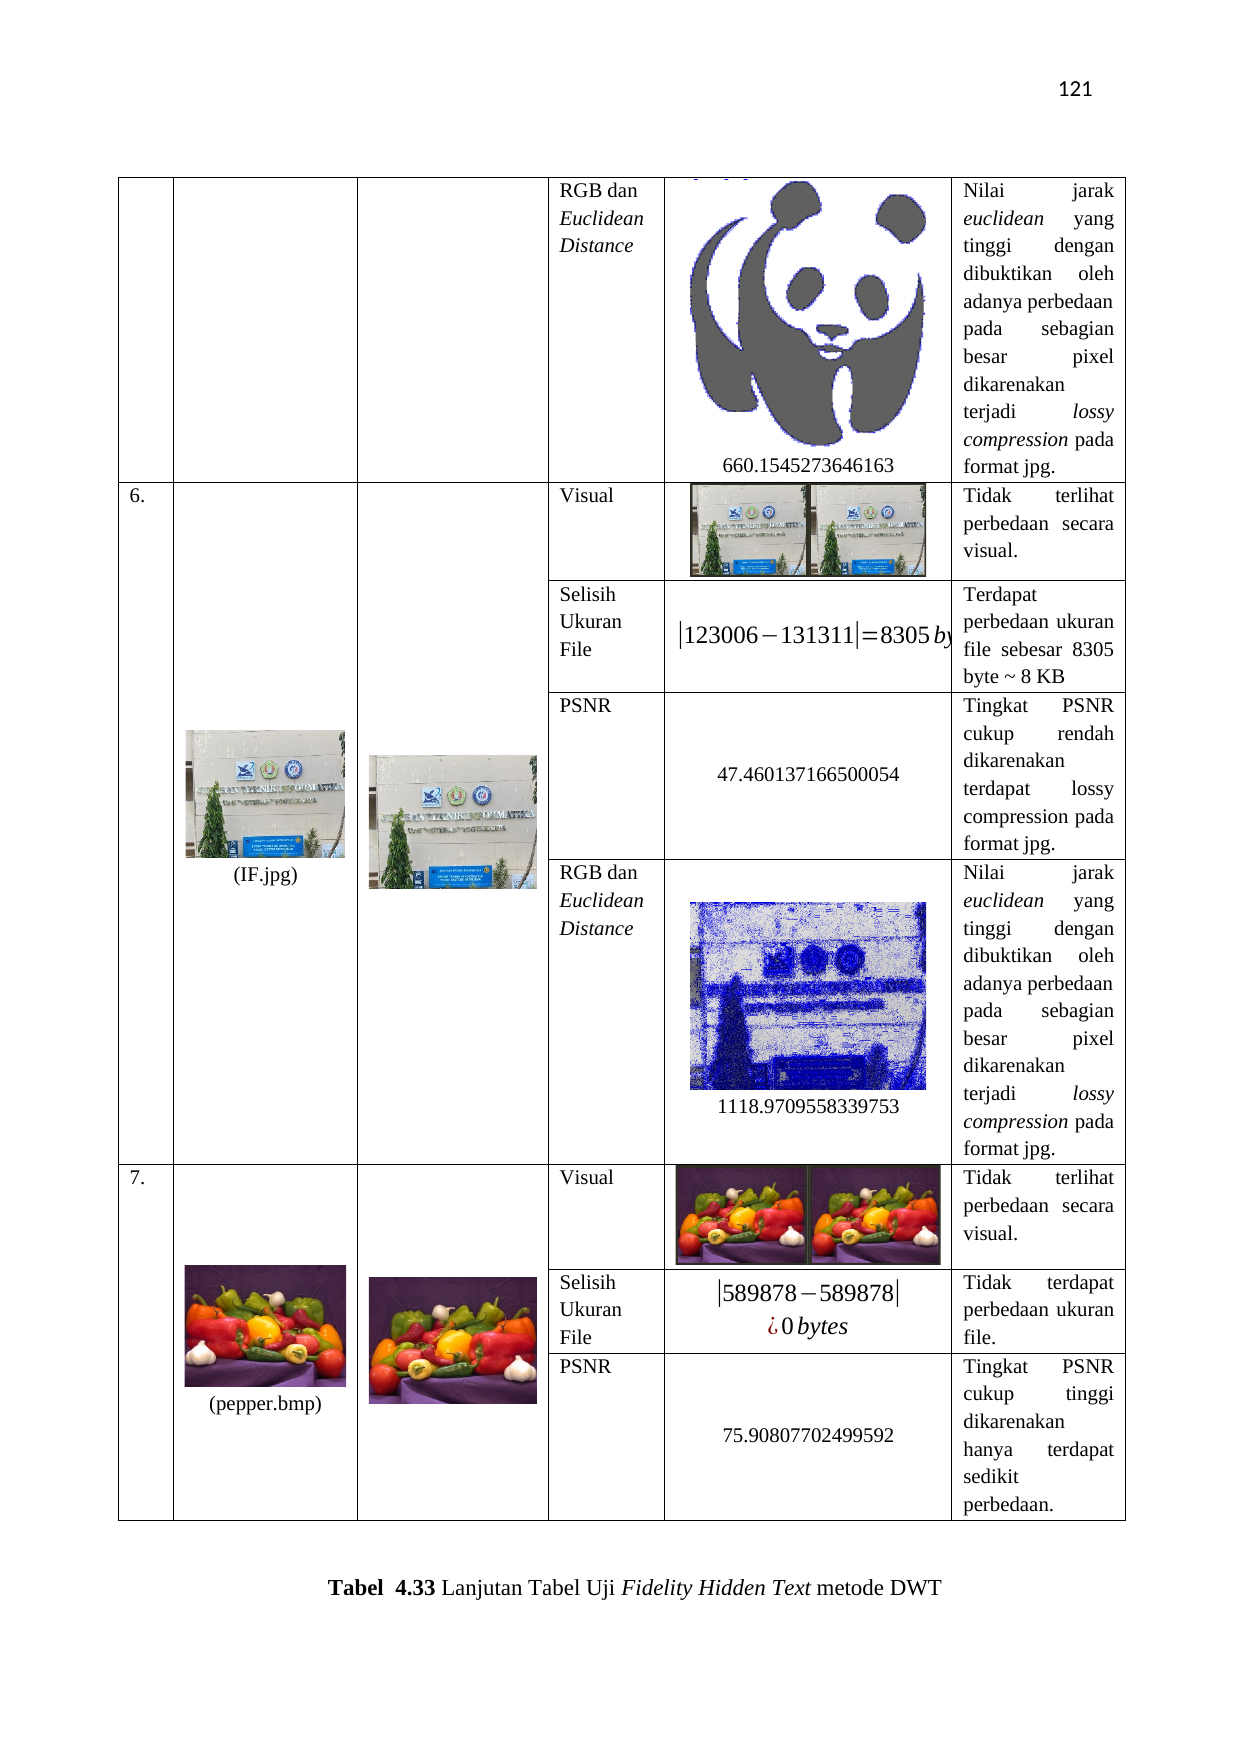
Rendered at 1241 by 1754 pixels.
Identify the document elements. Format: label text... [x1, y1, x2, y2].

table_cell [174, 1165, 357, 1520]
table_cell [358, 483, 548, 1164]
picture [185, 730, 345, 858]
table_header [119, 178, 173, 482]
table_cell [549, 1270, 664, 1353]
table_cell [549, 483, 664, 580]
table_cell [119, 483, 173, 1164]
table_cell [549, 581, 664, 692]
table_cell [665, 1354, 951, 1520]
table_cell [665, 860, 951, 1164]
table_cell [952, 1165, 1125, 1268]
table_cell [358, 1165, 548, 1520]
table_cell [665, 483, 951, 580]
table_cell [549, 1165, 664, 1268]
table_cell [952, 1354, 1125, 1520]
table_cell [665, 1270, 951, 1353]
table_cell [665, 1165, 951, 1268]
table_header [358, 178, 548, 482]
picture [368, 1277, 537, 1404]
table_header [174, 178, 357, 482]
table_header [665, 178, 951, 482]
picture [690, 902, 927, 1090]
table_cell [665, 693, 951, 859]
picture [184, 1265, 347, 1387]
picture [368, 755, 537, 889]
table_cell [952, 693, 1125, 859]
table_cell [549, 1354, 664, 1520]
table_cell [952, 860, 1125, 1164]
picture [690, 483, 927, 577]
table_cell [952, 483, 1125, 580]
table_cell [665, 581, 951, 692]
text Tabel 4.29 Lanjutan Tabel Uji Fidelity Hidden Text metode DWT [177, 1574, 1092, 1600]
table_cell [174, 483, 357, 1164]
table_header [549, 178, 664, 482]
picture [675, 1165, 941, 1265]
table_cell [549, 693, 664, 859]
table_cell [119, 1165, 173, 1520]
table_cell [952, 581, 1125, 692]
picture [690, 179, 927, 449]
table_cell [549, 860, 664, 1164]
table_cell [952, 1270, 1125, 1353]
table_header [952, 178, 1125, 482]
